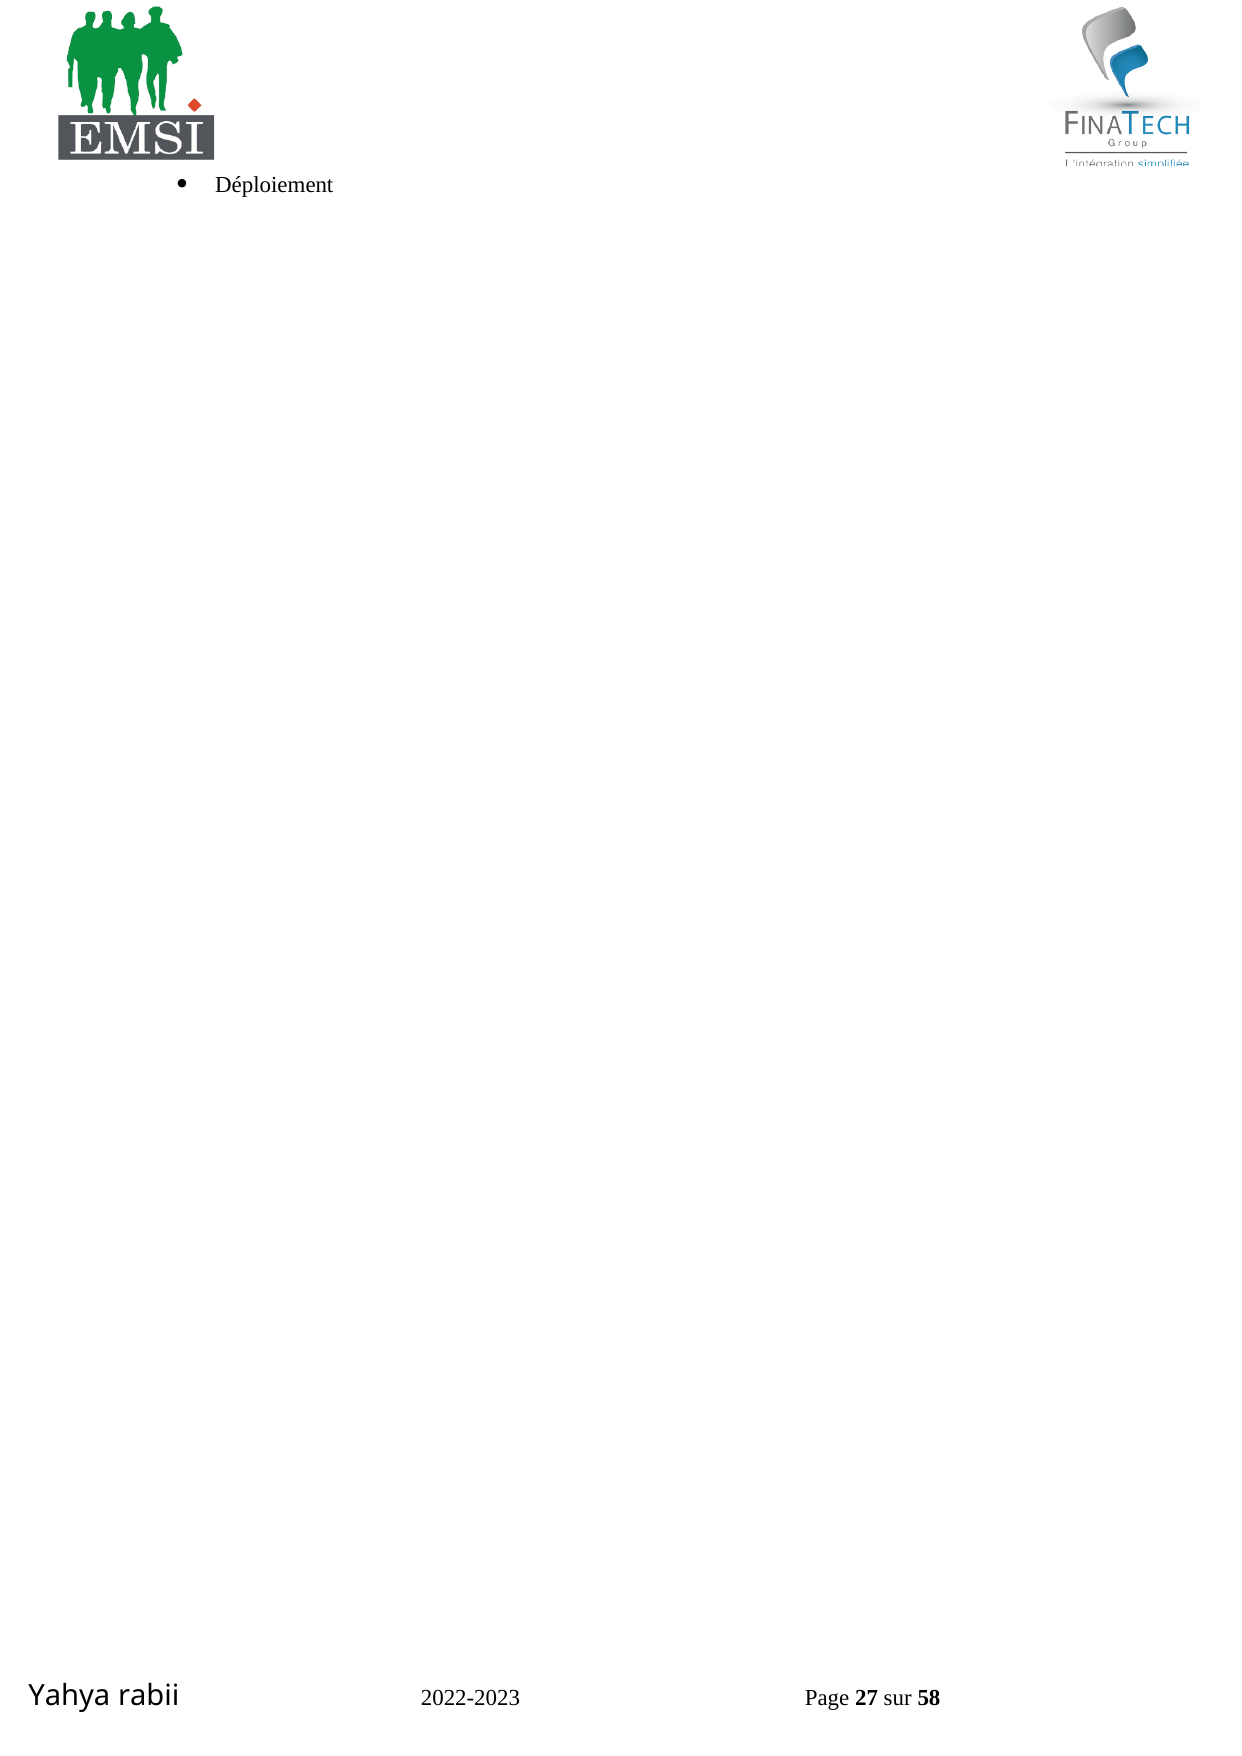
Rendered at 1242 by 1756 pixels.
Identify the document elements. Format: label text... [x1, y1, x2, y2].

picture [50, 3, 220, 166]
picture [1048, 6, 1202, 167]
list Déploiement [178, 171, 1242, 198]
